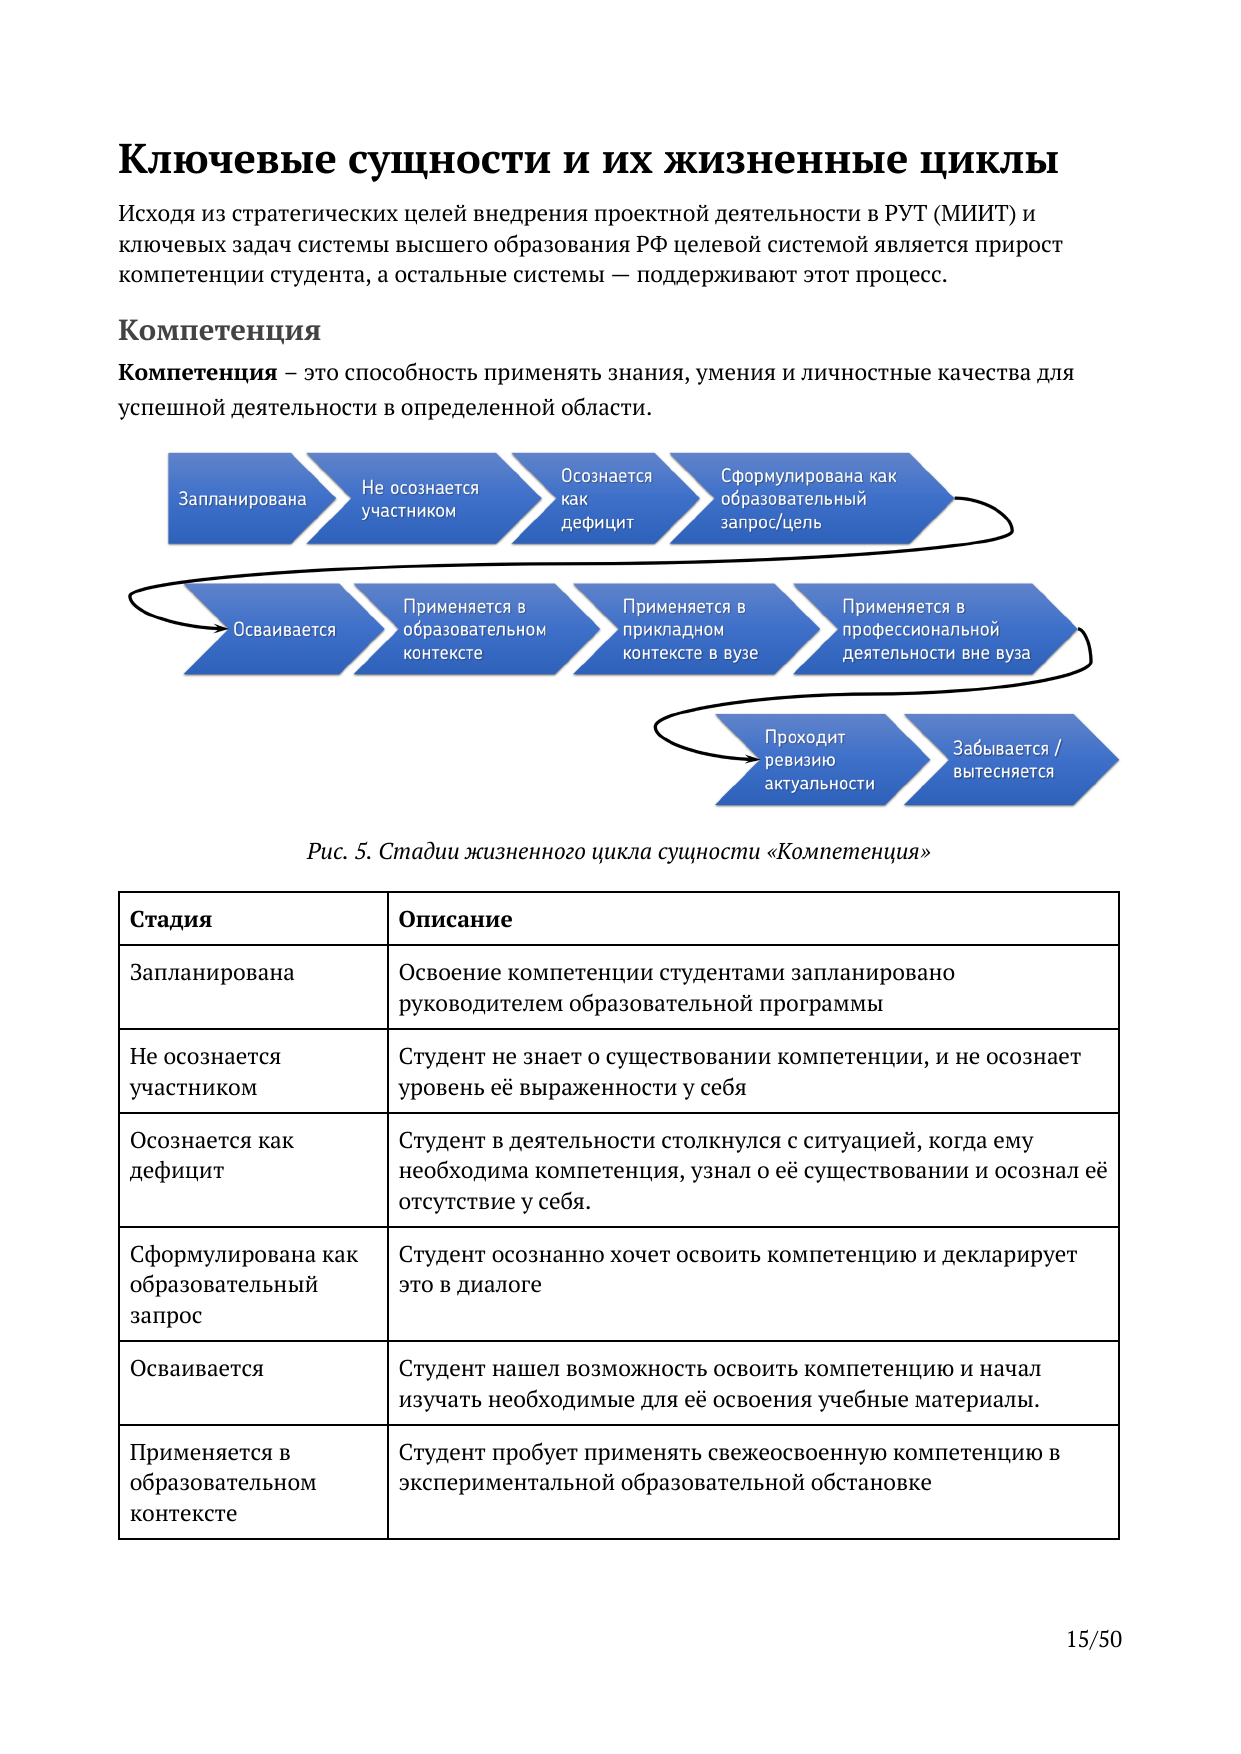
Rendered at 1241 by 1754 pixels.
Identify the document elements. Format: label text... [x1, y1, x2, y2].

table_cell Осознается как дефицит [120, 1114, 387, 1226]
table_cell Осваивается [120, 1342, 387, 1424]
table_cell Запланирована [120, 946, 387, 1028]
picture [118, 447, 1122, 810]
table_cell Освоение компетенции студентами запланировано руководителем образовательной программы [389, 946, 1118, 1028]
table_cell Применяется в образовательном контексте [120, 1426, 387, 1538]
text Исходя из стратегических целей внедрения проектной деятельности в РУТ (МИИТ) и ключевых задач системы высшего образования РФ целевой системой является прирост компетенции студента, а остальные системы — поддерживают этот процесс. [118, 198, 1122, 289]
text Рис. 5. Стадии жизненного цикла сущности «Компетенция» [118, 835, 1122, 866]
table_cell Студент нашел возможность освоить компетенцию и начал изучать необходимые для её освоения учебные материалы. [389, 1342, 1118, 1424]
table_header Стадия [120, 893, 387, 944]
text Компетенция – это способность применять знания, умения и личностные качества для успешной деятельности в определенной области. [118, 357, 1122, 422]
table_cell Студент осознанно хочет освоить компетенцию и декларирует это в диалоге [389, 1228, 1118, 1340]
subtitle Компетенция [118, 310, 1122, 348]
table_cell Студент в деятельности столкнулся с ситуацией, когда ему необходима компетенция, узнал о её существовании и осознал её отсутствие у себя. [389, 1114, 1118, 1226]
table_header Описание [389, 893, 1118, 944]
table_cell Студент не знает о существовании компетенции, и не осознает уровень её выраженности у себя [389, 1030, 1118, 1112]
subtitle Ключевые сущности и их жизненные циклы [118, 130, 1122, 185]
table_cell Студент пробует применять свежеосвоенную компетенцию в экспериментальной образовательной обстановке [389, 1426, 1118, 1538]
table_cell Не осознается участником [120, 1030, 387, 1112]
table_cell Сформулирована как образовательный запрос [120, 1228, 387, 1340]
